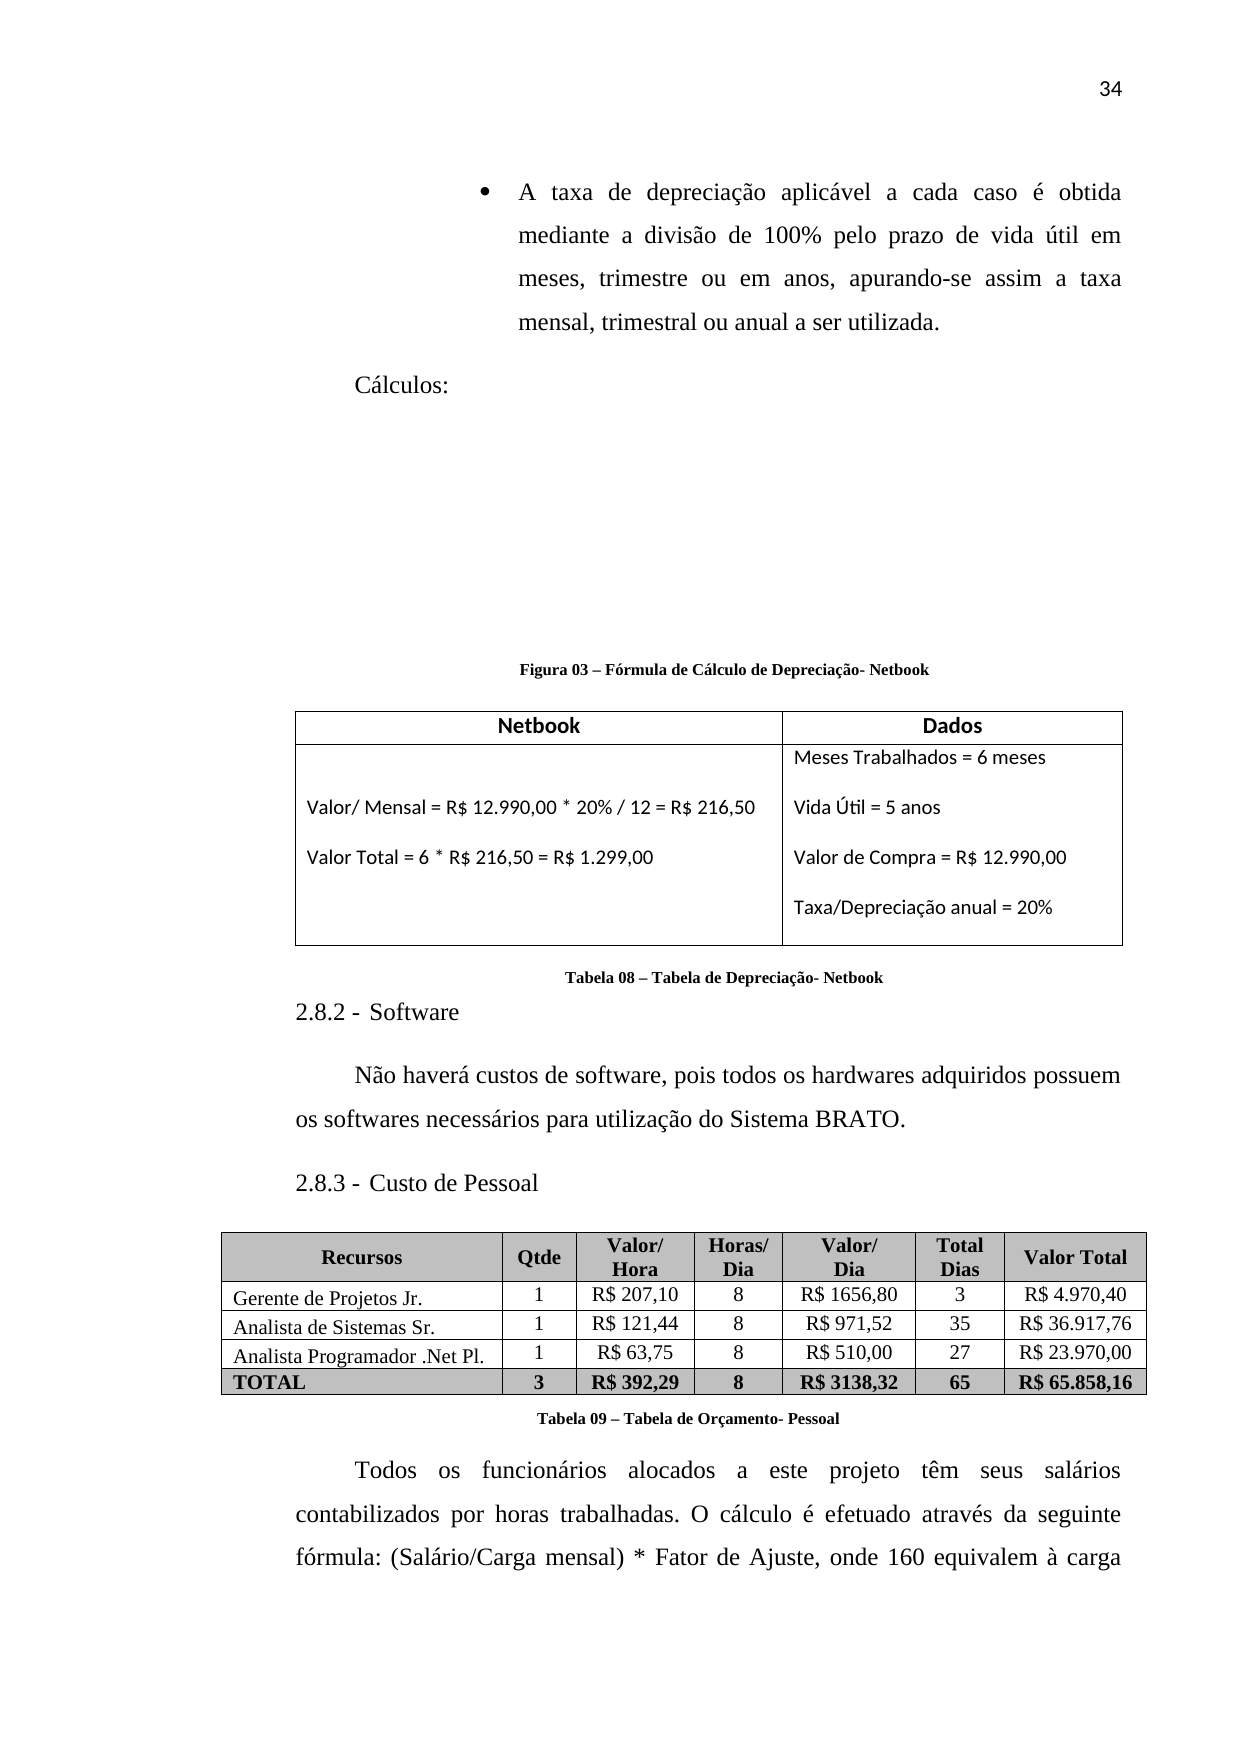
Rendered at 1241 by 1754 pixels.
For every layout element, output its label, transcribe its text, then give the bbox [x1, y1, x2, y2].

list A taxa de depreciação aplicável a cada caso é obtida mediante a divisão de 100% pelo prazo de vida útil em meses, trimestre ou em anos, apurando-se assim a taxa mensal, trimestral ou anual a ser utilizada. [481, 177, 1122, 335]
table_cell Meses Trabalhados = 6 meses Vida Útil = 5 anos Valor de Compra = R$ 12.990,00 Taxa/Depreciação anual = 20% [783, 745, 1122, 944]
text Não haverá custos de software, pois todos os hardwares adquiridos possuem os softwares necessários para utilização do Sistema BRATO. [295, 1061, 1122, 1132]
table_cell R$ 392,29 [577, 1369, 694, 1394]
table_cell R$ 63,75 [577, 1340, 694, 1368]
table_cell TOTAL [222, 1369, 502, 1394]
table_cell 3 [503, 1369, 576, 1394]
table_cell R$ 23.970,00 [1005, 1340, 1146, 1368]
table_cell R$ 121,44 [577, 1311, 694, 1339]
table_cell R$ 65.858,16 [1005, 1369, 1146, 1394]
table_header Recursos [222, 1233, 502, 1281]
table_header Valor/ Dia [783, 1233, 915, 1281]
table_cell 8 [695, 1340, 782, 1368]
table_cell R$ 971,52 [783, 1311, 915, 1339]
text Software [295, 997, 1122, 1025]
table_cell R$ 4.970,40 [1005, 1282, 1146, 1310]
table_cell R$ 3138,32 [783, 1369, 915, 1394]
table_cell Valor/ Mensal = R$ 12.990,00 * 20% / 12 = R$ 216,50 Valor Total = 6 * R$ 216,50 = R$ 1.299,00 [296, 745, 782, 944]
table_header Valor/ Hora [577, 1233, 694, 1281]
table_header Total Dias [916, 1233, 1004, 1281]
table_cell 65 [916, 1369, 1004, 1394]
table_cell 1 [503, 1340, 576, 1368]
table_cell 27 [916, 1340, 1004, 1368]
table_cell 1 [503, 1311, 576, 1339]
table_cell R$ 510,00 [783, 1340, 915, 1368]
table_cell 35 [916, 1311, 1004, 1339]
table_cell Gerente de Projetos Jr. [222, 1282, 502, 1310]
table_cell R$ 36.917,76 [1005, 1311, 1146, 1339]
table_header Horas/Dia [695, 1233, 782, 1281]
table_header Qtde [503, 1233, 576, 1281]
table_cell 8 [695, 1369, 782, 1394]
table_header Netbook [296, 712, 782, 743]
text Cálculos: [295, 371, 1122, 399]
table_cell R$ 207,10 [577, 1282, 694, 1310]
table_cell 8 [695, 1311, 782, 1339]
table_cell Analista Programador .Net Pl. [222, 1340, 502, 1368]
table_cell 3 [916, 1282, 1004, 1310]
table_cell Analista de Sistemas Sr. [222, 1311, 502, 1339]
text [295, 1456, 1122, 1571]
table_cell R$ 1656,80 [783, 1282, 915, 1310]
table_cell 8 [695, 1282, 782, 1310]
table_cell 1 [503, 1282, 576, 1310]
text Custo de Pessoal [295, 1168, 1122, 1196]
table_header Valor Total [1005, 1233, 1146, 1281]
table_header Dados [783, 712, 1122, 743]
